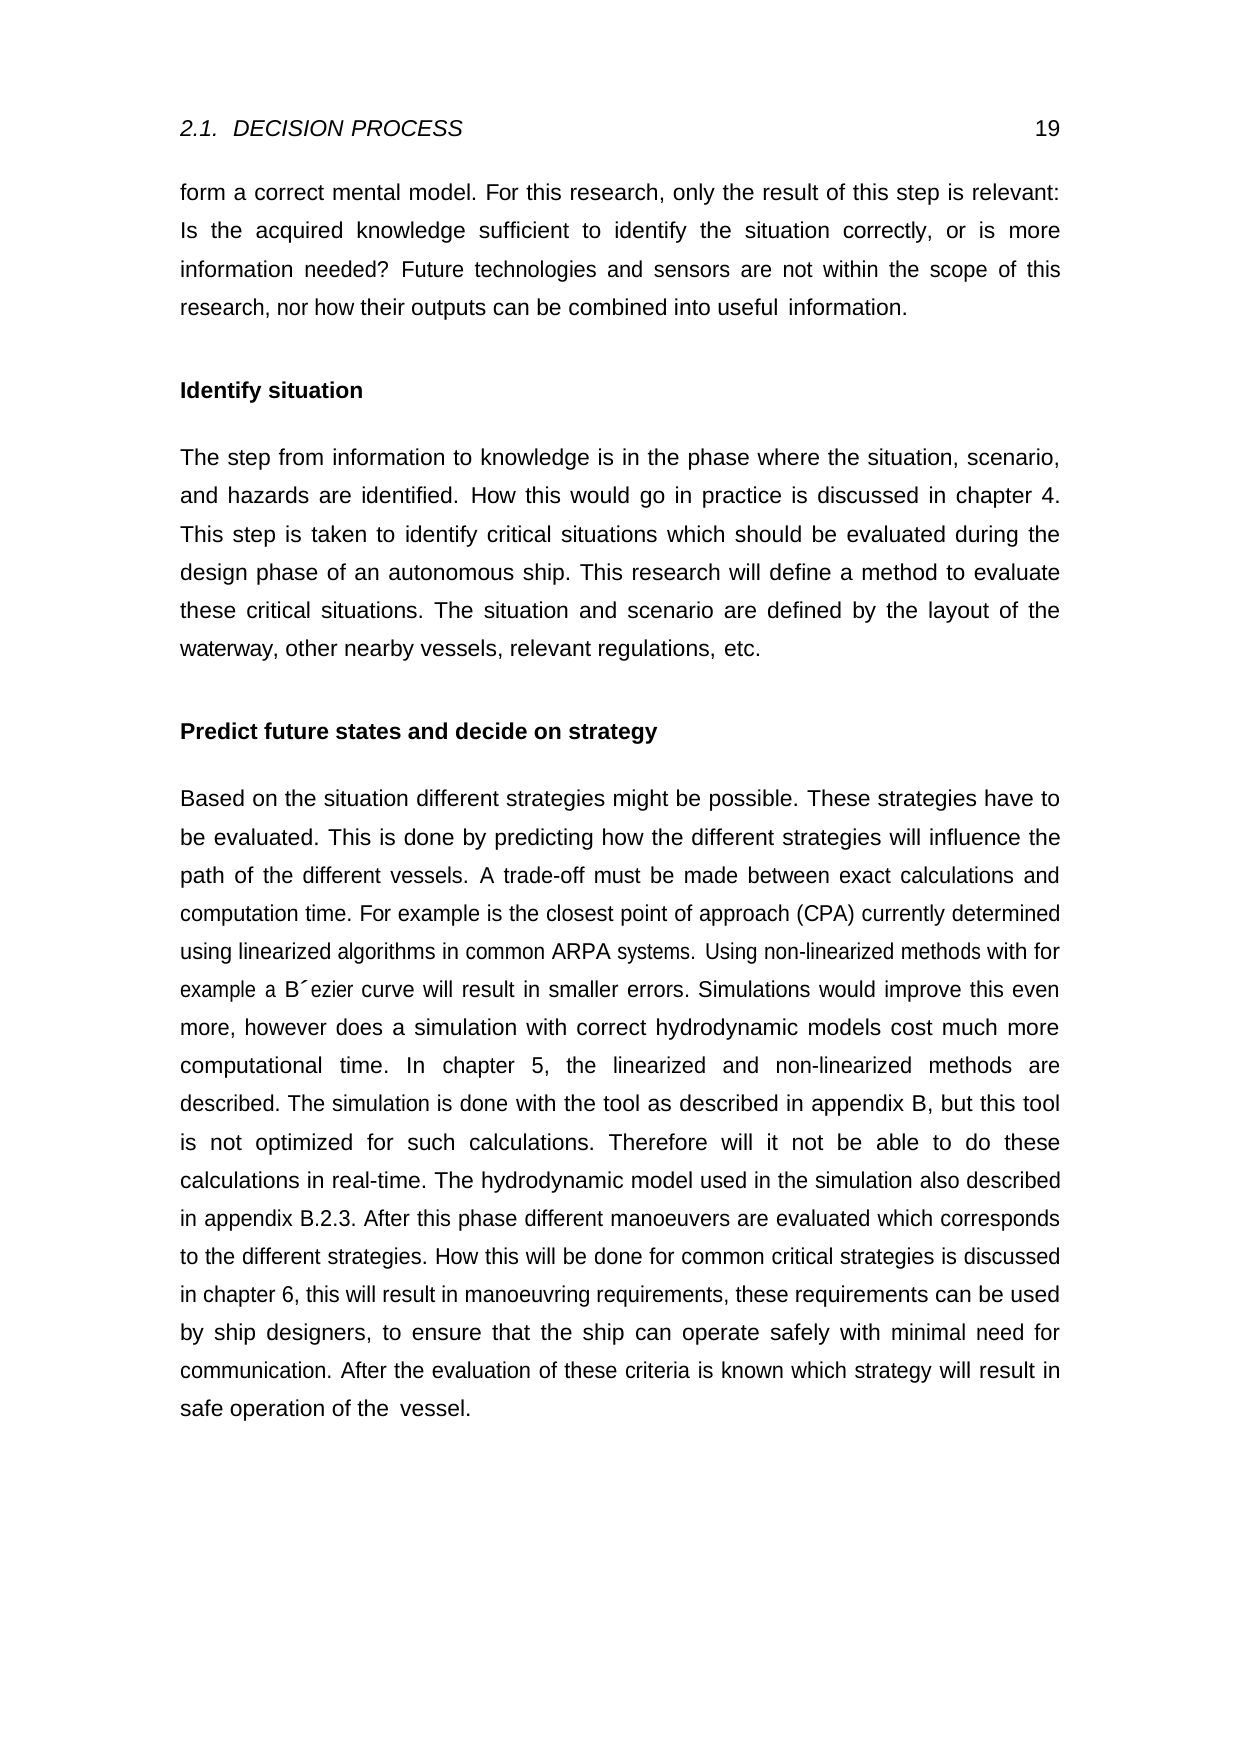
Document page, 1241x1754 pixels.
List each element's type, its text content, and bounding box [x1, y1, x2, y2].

list DECISION PROCESS 19 [180, 115, 1240, 142]
text form a correct mental model. For this research, only the result of this step is relevant: Is the acquired knowledge sufficient to identify the situation correctly, or is more information needed? Future technologies and sensors are not within the scope of this research, nor how their outputs can be combined into useful information. [180, 179, 1060, 320]
text Based on the situation different strategies might be possible. These strategies have to be evaluated. This is done by predicting how the different strategies will influence the path of the different vessels. A trade-off must be made between exact calculations and computation time. For example is the closest point of approach (CPA) currently determined using linearized algorithms in common ARPA systems. Using non-linearized methods with for example a B´ezier curve will result in smaller errors. Simulations would improve this even more, however does a simulation with correct hydrodynamic models cost much more computational time. In chapter 5, the linearized and non-linearized methods are described. The simulation is done with the tool as described in appendix B, but this tool is not optimized for such calculations. Therefore will it not be able to do these calculations in real-time. The hydrodynamic model used in the simulation also described in appendix B.2.3. After this phase different manoeuvers are evaluated which corresponds to the different strategies. How this will be done for common critical strategies is discussed in chapter 6, this will result in manoeuvring requirements, these requirements can be used by ship designers, to ensure that the ship can operate safely with minimal need for communication. After the evaluation of these criteria is known which strategy will result in safe operation of the vessel. [180, 785, 1061, 1422]
subtitle Predict future states and decide on strategy [180, 718, 1240, 745]
text The step from information to knowledge is in the phase where the situation, scenario, and hazards are identified. How this would go in practice is discussed in chapter 4. This step is taken to identify critical situations which should be evaluated during the design phase of an autonomous ship. This research will define a method to evaluate these critical situations. The situation and scenario are defined by the layout of the waterway, other nearby vessels, relevant regulations, etc. [180, 444, 1061, 661]
subtitle Identify situation [180, 377, 1240, 404]
